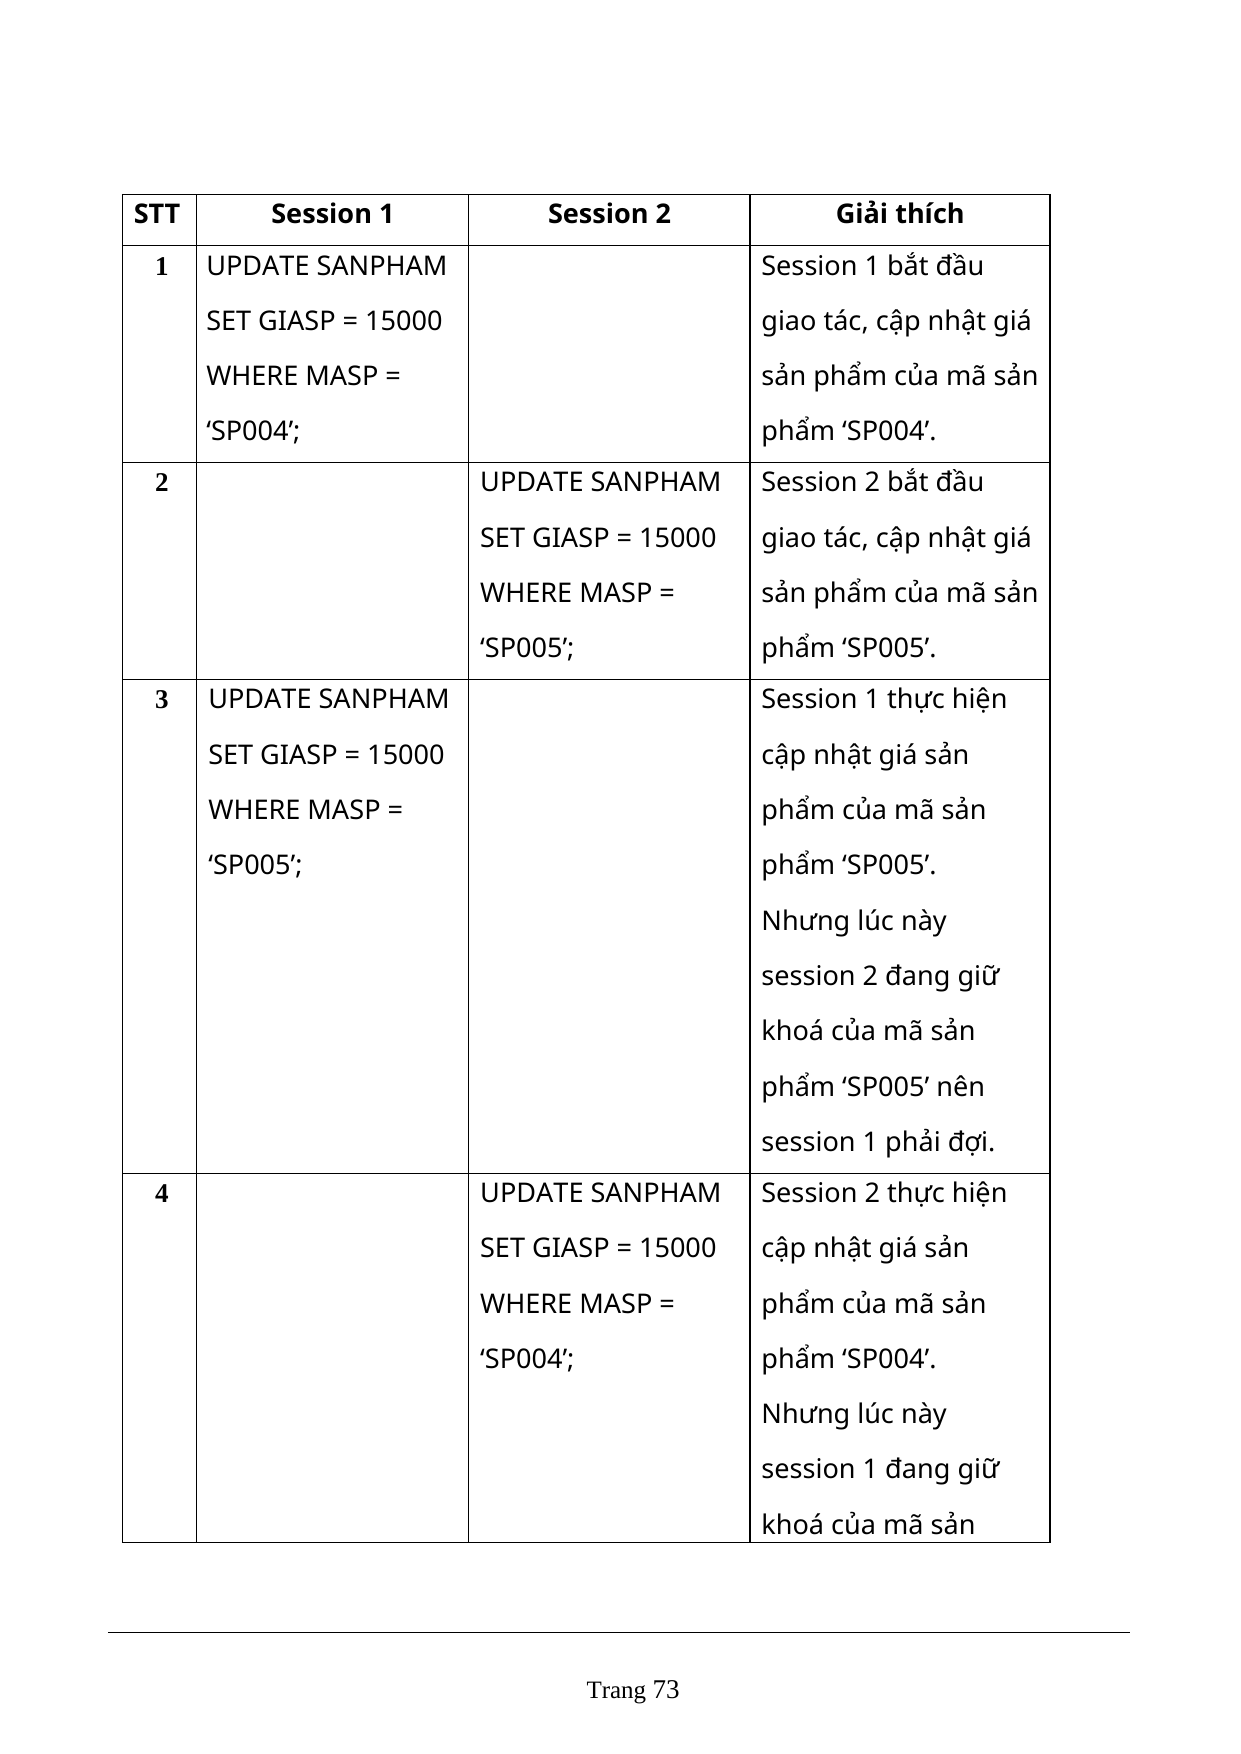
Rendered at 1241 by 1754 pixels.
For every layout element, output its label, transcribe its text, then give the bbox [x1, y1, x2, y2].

table_header STT [123, 195, 196, 245]
table_cell Session 2 bắt đầu giao tác, cập nhật giá sản phẩm của mã sản phẩm ‘SP005’. [751, 463, 1049, 679]
table_cell [123, 463, 196, 679]
table_header Session 1 [197, 195, 468, 245]
table_cell UPDATE SANPHAM SET GIASP = 15000 WHERE MASP = ‘SP005’; [197, 680, 468, 1172]
table_cell [123, 680, 196, 1172]
table_cell [197, 463, 468, 679]
table_cell [123, 246, 196, 462]
table_cell [469, 680, 749, 1172]
table_cell UPDATE SANPHAM SET GIASP = 15000 WHERE MASP = ‘SP005’; [469, 463, 749, 679]
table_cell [751, 1174, 1049, 1542]
table_cell [197, 1174, 468, 1542]
table_cell UPDATE SANPHAM SET GIASP = 15000 WHERE MASP = ‘SP004’; [197, 246, 468, 462]
table_cell Session 1 bắt đầu giao tác, cập nhật giá sản phẩm của mã sản phẩm ‘SP004’. [751, 246, 1049, 462]
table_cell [469, 1174, 749, 1542]
table_header Giải thích [751, 195, 1049, 245]
table_cell Session 1 thực hiện cập nhật giá sản phẩm của mã sản phẩm ‘SP005’. Nhưng lúc này session 2 đang giữ khoá của mã sản phẩm ‘SP005’ nên session 1 phải đợi. [751, 680, 1049, 1172]
table_cell [469, 246, 749, 462]
table_cell [123, 1174, 196, 1542]
table_header Session 2 [469, 195, 749, 245]
